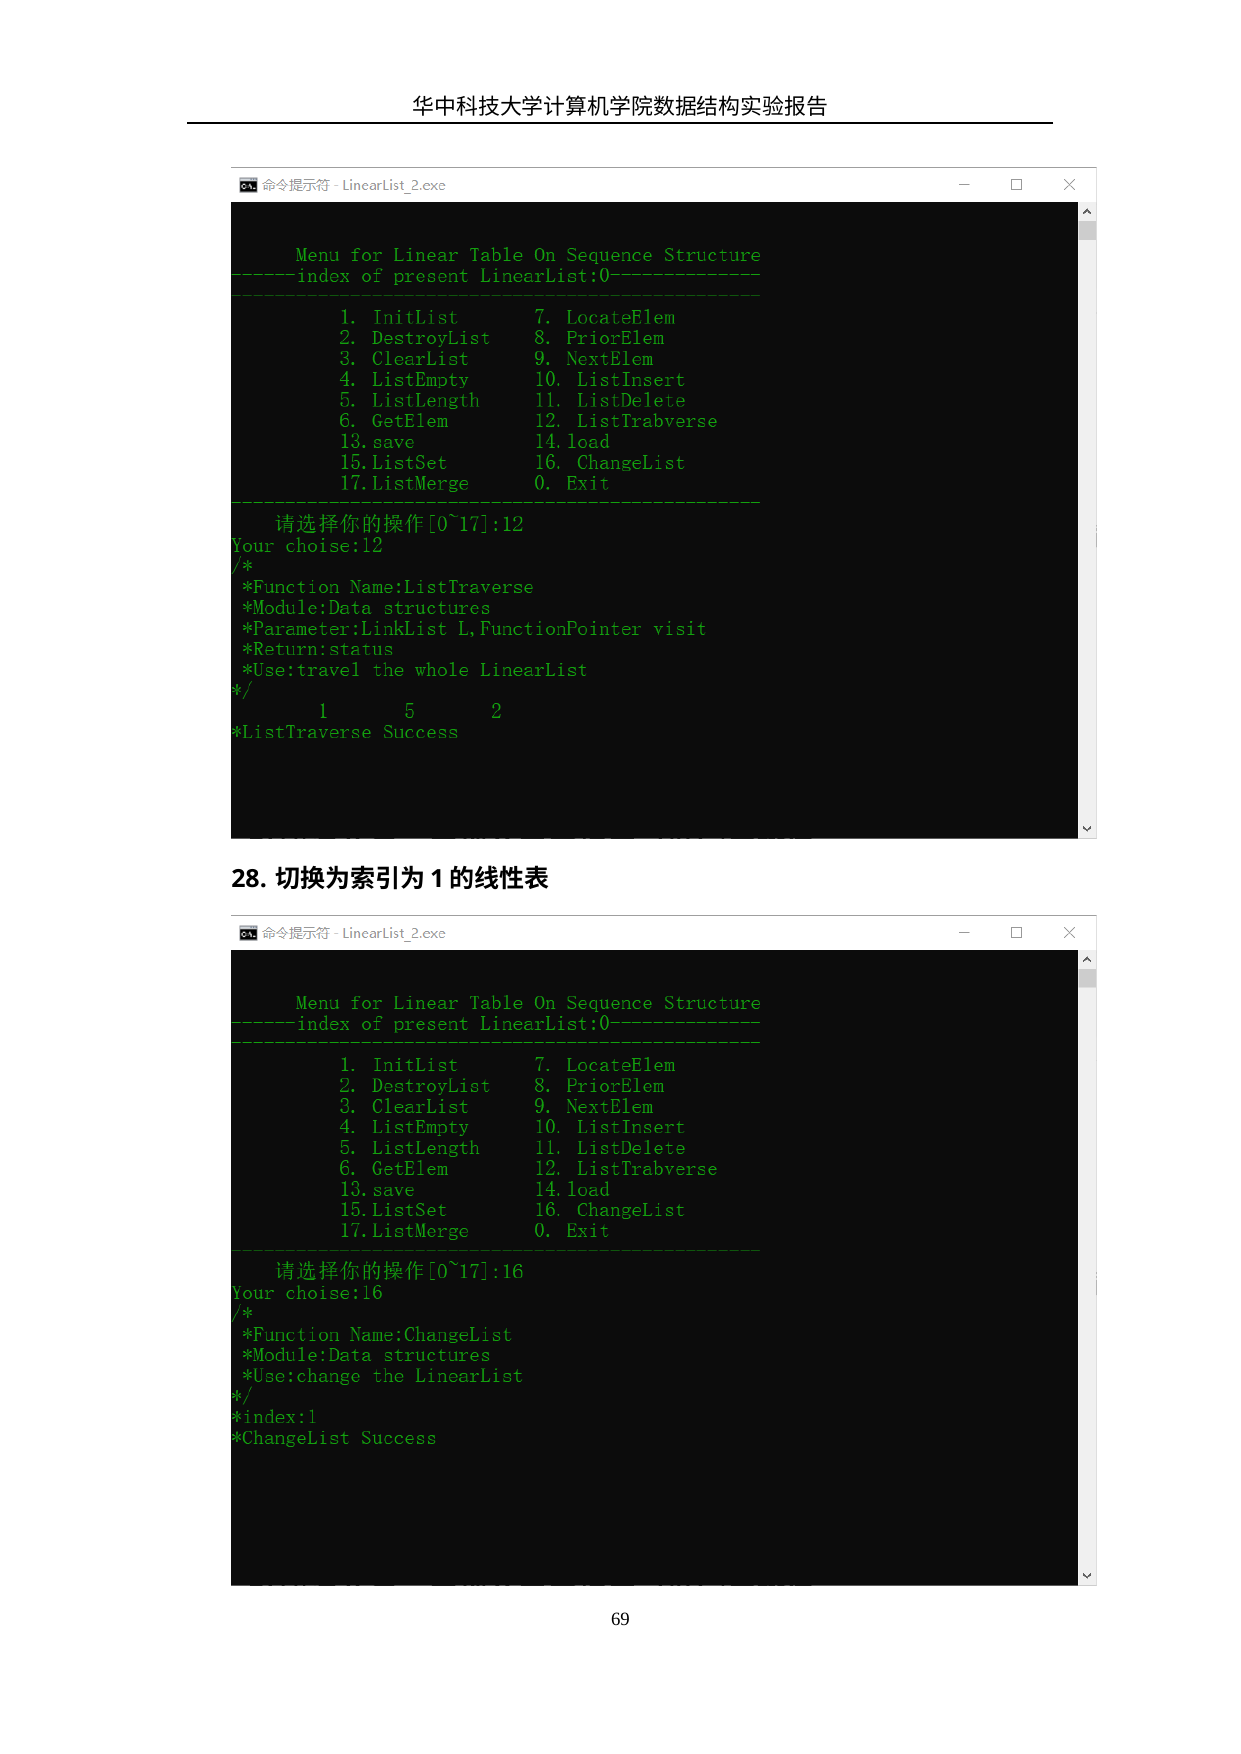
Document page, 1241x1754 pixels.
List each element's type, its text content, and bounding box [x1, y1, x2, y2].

list 切换为索引为1的线性表 [187, 844, 1053, 909]
picture [231, 167, 1097, 839]
picture [231, 915, 1097, 1586]
